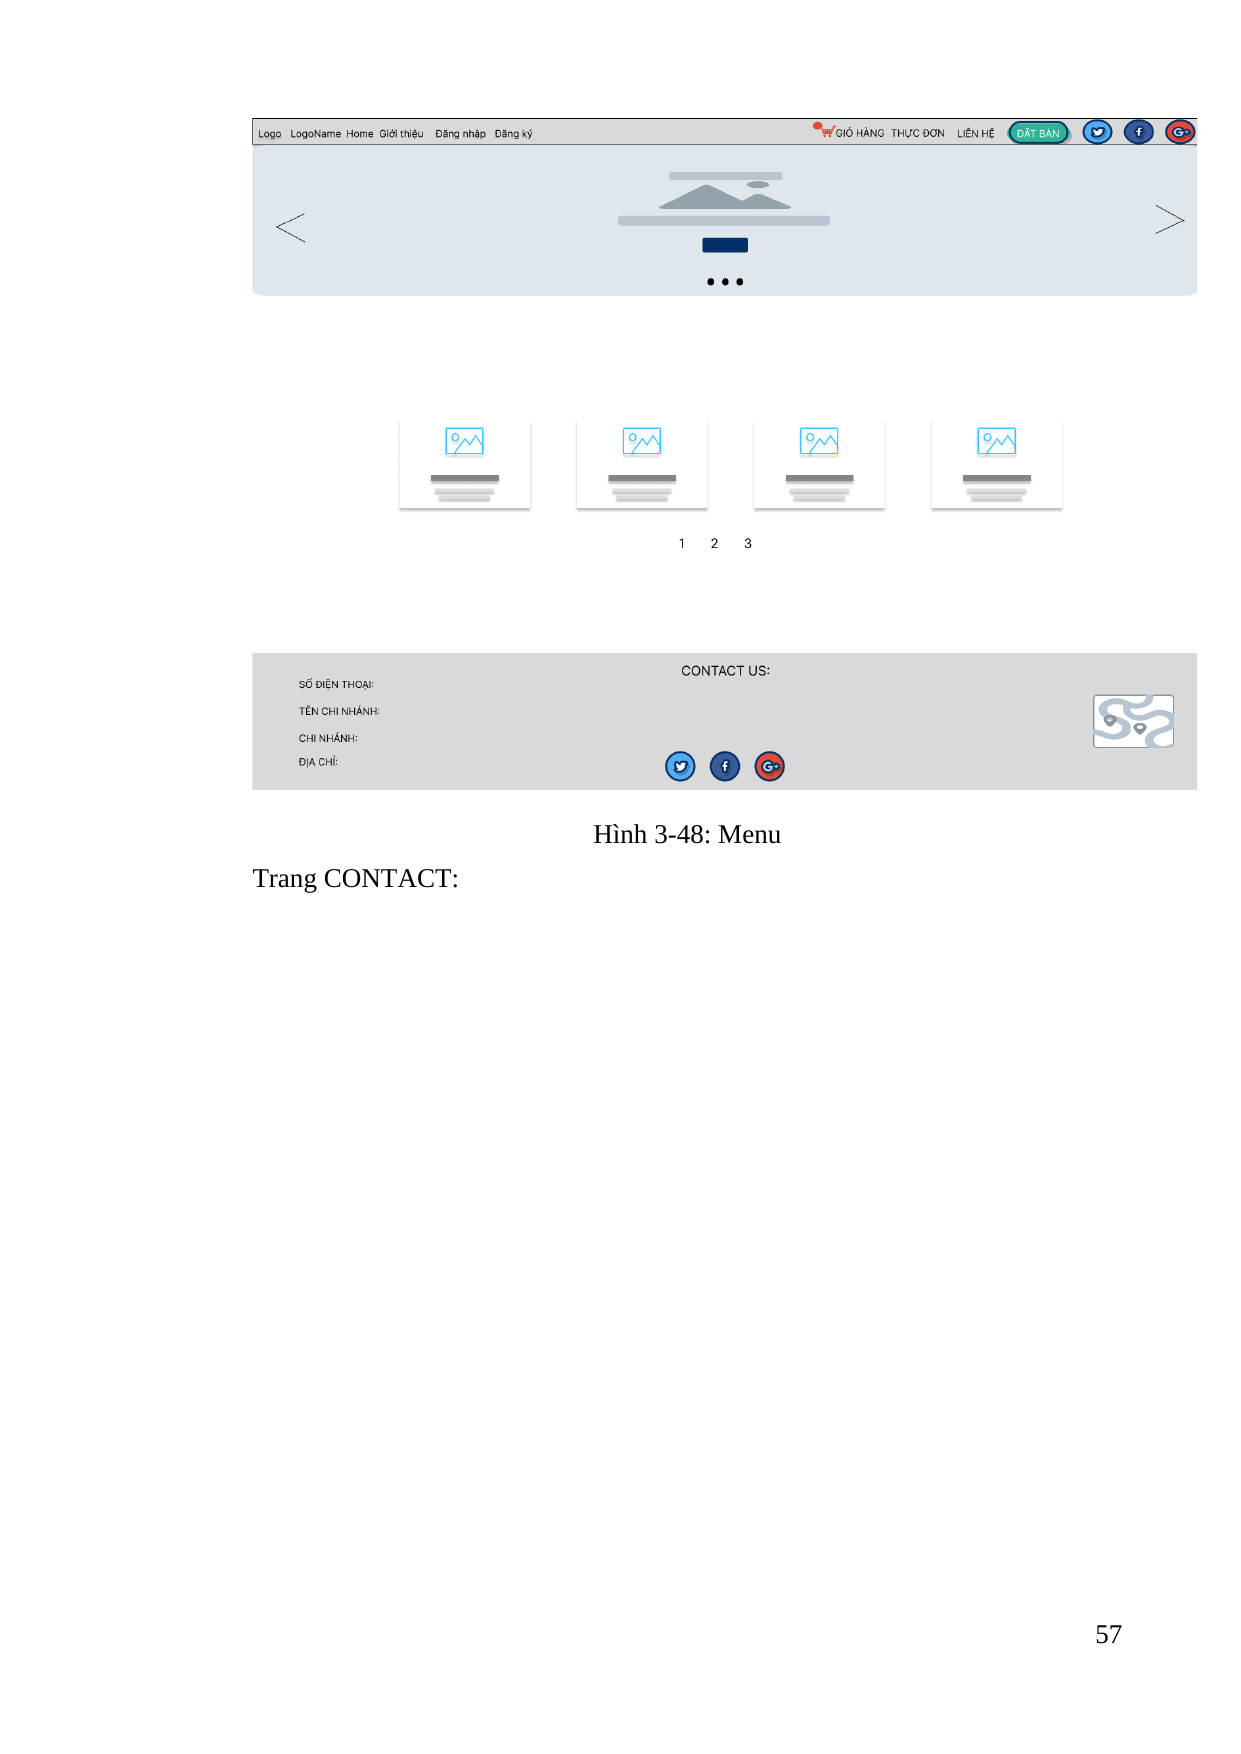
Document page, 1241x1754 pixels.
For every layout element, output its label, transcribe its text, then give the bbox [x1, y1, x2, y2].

text Trang CONTACT: [177, 862, 1122, 893]
picture [252, 118, 1198, 790]
